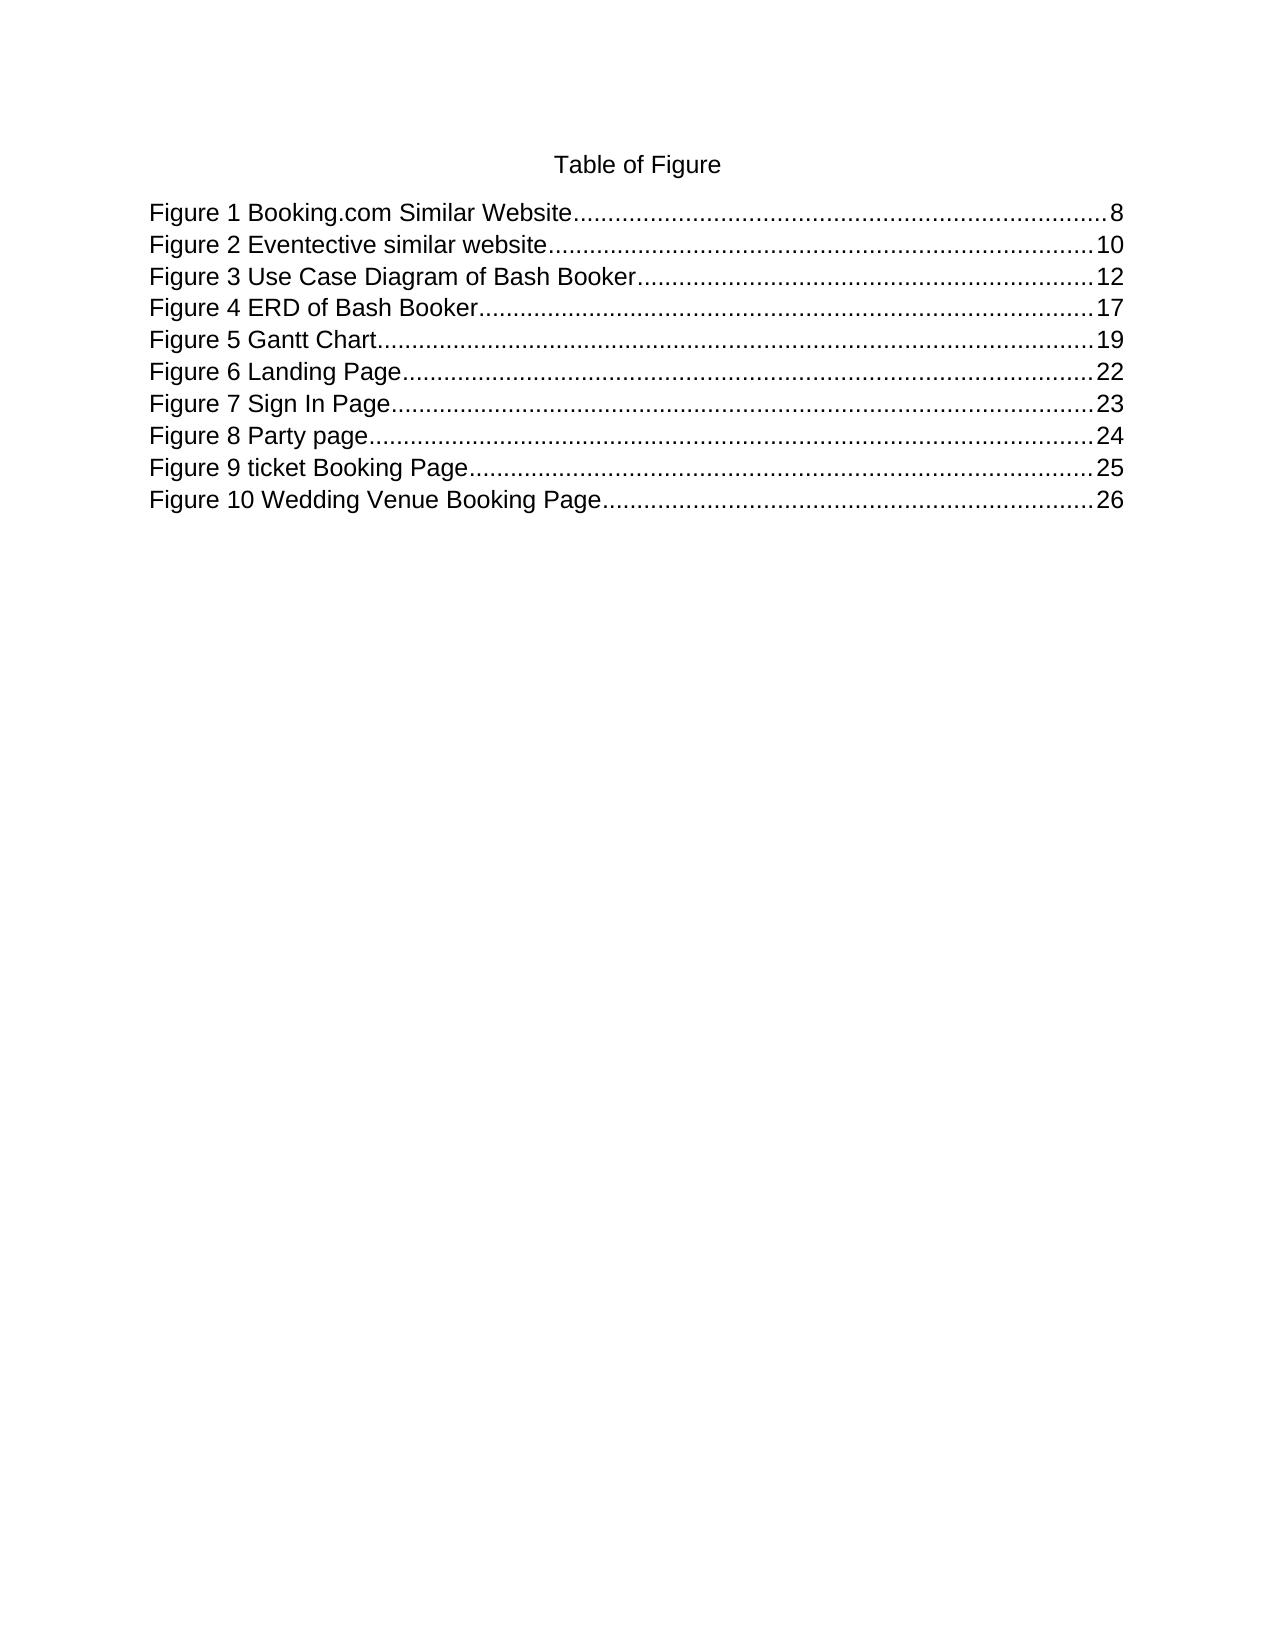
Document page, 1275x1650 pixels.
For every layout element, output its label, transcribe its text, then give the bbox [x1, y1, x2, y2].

text Figure 4 ERD of Bash Booker 17 [149, 293, 1125, 322]
text Figure 3 Use Case Diagram of Bash Booker 12 [149, 261, 1125, 290]
text Figure 9 ticket Booking Page 25 [149, 453, 1125, 481]
text Figure 10 Wedding Venue Booking Page 26 [149, 484, 1125, 513]
text Figure 6 Landing Page 22 [149, 357, 1125, 386]
text Figure 8 Party page 24 [149, 421, 1125, 449]
text Figure 1 Booking.com Similar Website 8 [149, 198, 1125, 226]
text Figure 5 Gantt Chart 19 [149, 325, 1125, 354]
text Figure 2 Eventective similar website 10 [149, 229, 1125, 258]
text Figure 7 Sign In Page 23 [149, 389, 1125, 418]
text Table of Figure [150, 150, 1125, 179]
